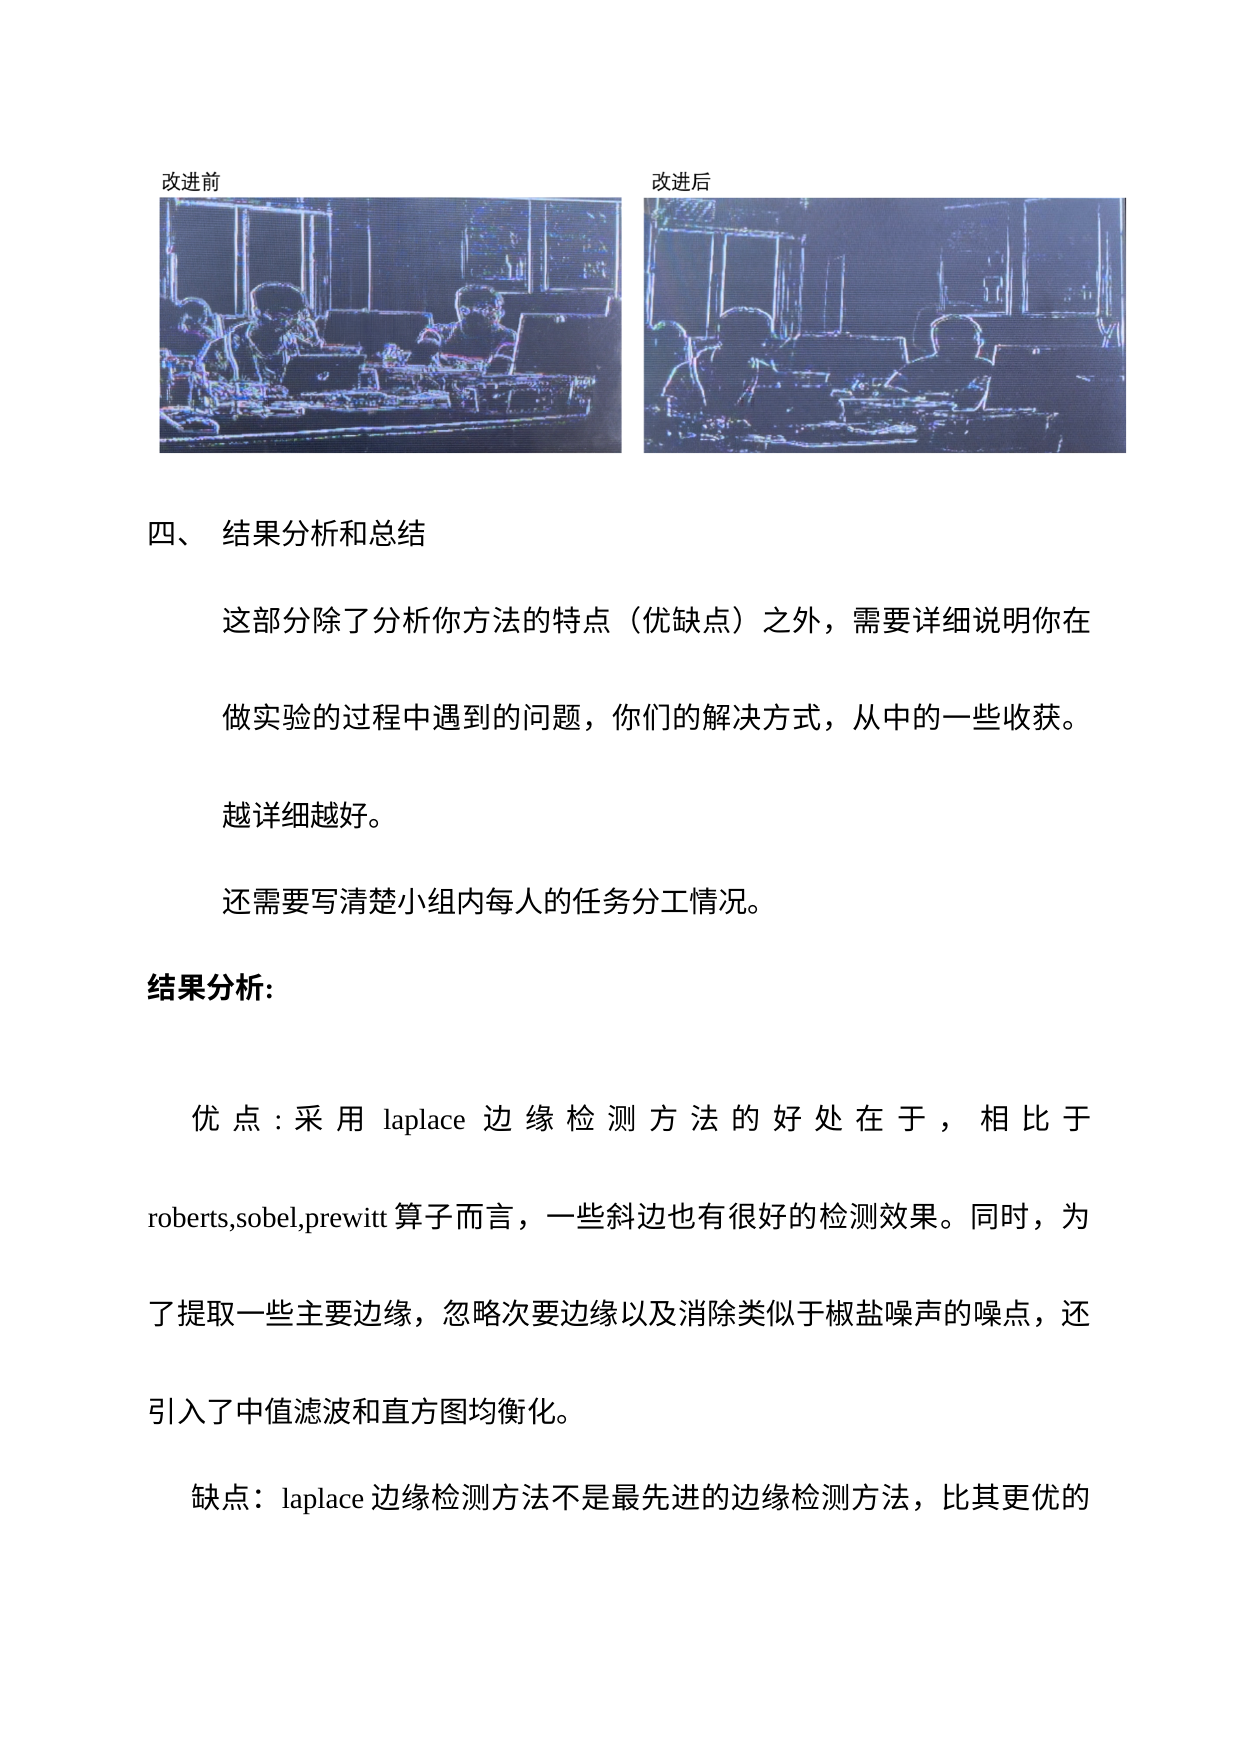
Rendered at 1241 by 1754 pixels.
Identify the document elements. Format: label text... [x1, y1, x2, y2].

list 结果分析和总结 [148, 499, 1092, 564]
picture [147, 162, 1137, 482]
text 这部分除了分析你方法的特点（优缺点）之外，需要详细说明你在做实验的过程中遇到的问题，你们的解决方式，从中的一些收获。越详细越好。 [223, 586, 1092, 846]
text 结果分析: [148, 953, 1092, 1018]
text 优点:采用laplace边缘检测方法的好处在于，相比于roberts,sobel,prewitt算子而言，一些斜边也有很好的检测效果。同时，为了提取一些主要边缘，忽略次要边缘以及消除类似于椒盐噪声的噪点，还引入了中值滤波和直方图均衡化。 [148, 1084, 1092, 1442]
text 还需要写清楚小组内每人的任务分工情况。 [223, 867, 1092, 932]
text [148, 1463, 1092, 1528]
